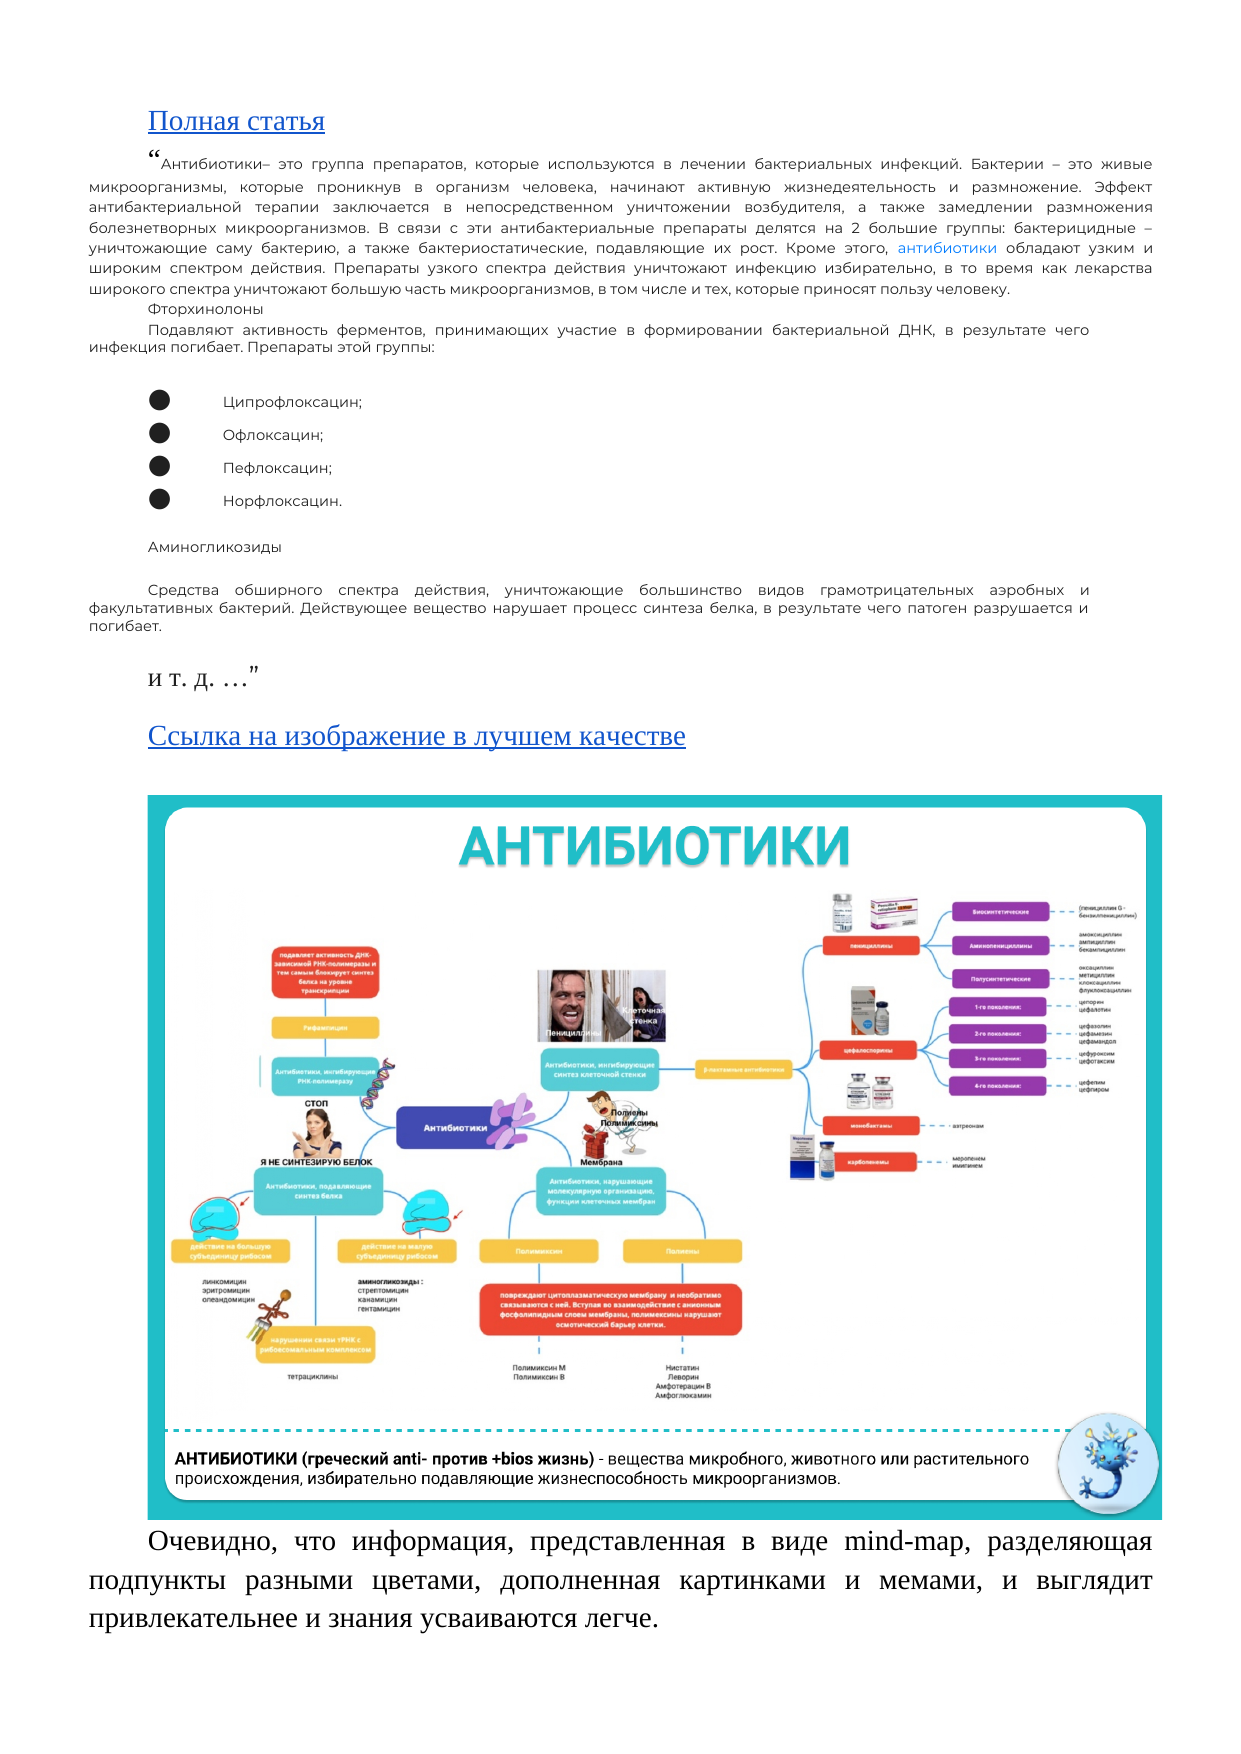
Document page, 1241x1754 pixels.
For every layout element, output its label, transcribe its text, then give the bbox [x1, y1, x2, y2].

text Полная статья [89, 103, 1153, 137]
list Норфлоксацин. [89, 481, 1090, 514]
picture [147, 795, 1163, 1520]
list Пефлоксацин; [89, 448, 1090, 481]
text “Антибиотики– это группа препаратов, которые используются в лечении бактериальных инфекций. Бактерии – это живые микроорганизмы, которые проникнув в организм человека, начинают активную жизнедеятельность и размножение. Эффект антибактериальной терапии заключается в непосредственном уничтожении возбудителя, а также замедлении размножения болезнетворных микроорганизмов. В связи с эти антибактериальные препараты делятся на 2 большие группы: бактерицидные – уничтожающие саму бактерию, а также бактериостатические, подавляющие их рост. Кроме этого, антибиотики обладают узким и широким спектром действия. Препараты узкого спектра действия уничтожают инфекцию избирательно, в то время как лекарства широкого спектра уничтожают большую часть микроорганизмов, в том числе и тех, которые приносят пользу человеку. [89, 142, 1153, 298]
text Аминогликозиды [89, 539, 1090, 556]
text и т. д. …” [89, 660, 1090, 693]
list Ципрофлоксацин; [89, 382, 1090, 414]
text Средства обширного спектра действия, уничтожающие большинство видов грамотрицательных аэробных и факультативных бактерий. Действующее вещество нарушает процесс синтеза белка, в результате чего патоген разрушается и погибает. [89, 581, 1090, 635]
text Фторхинолоны [89, 301, 1153, 318]
list Офлоксацин; [89, 414, 1090, 448]
text Подавляют активность ферментов, принимающих участие в формировании бактериальной ДНК, в результате чего инфекция погибает. Препараты этой группы: [89, 321, 1090, 357]
text Ссылка на изображение в лучшем качестве [89, 718, 1153, 751]
text Очевидно, что информация, представленная в виде mind-map, разделяющая подпункты разными цветами, дополненная картинками и мемами, и выглядит привлекательнее и знания усваиваются легче. [89, 1523, 1153, 1634]
